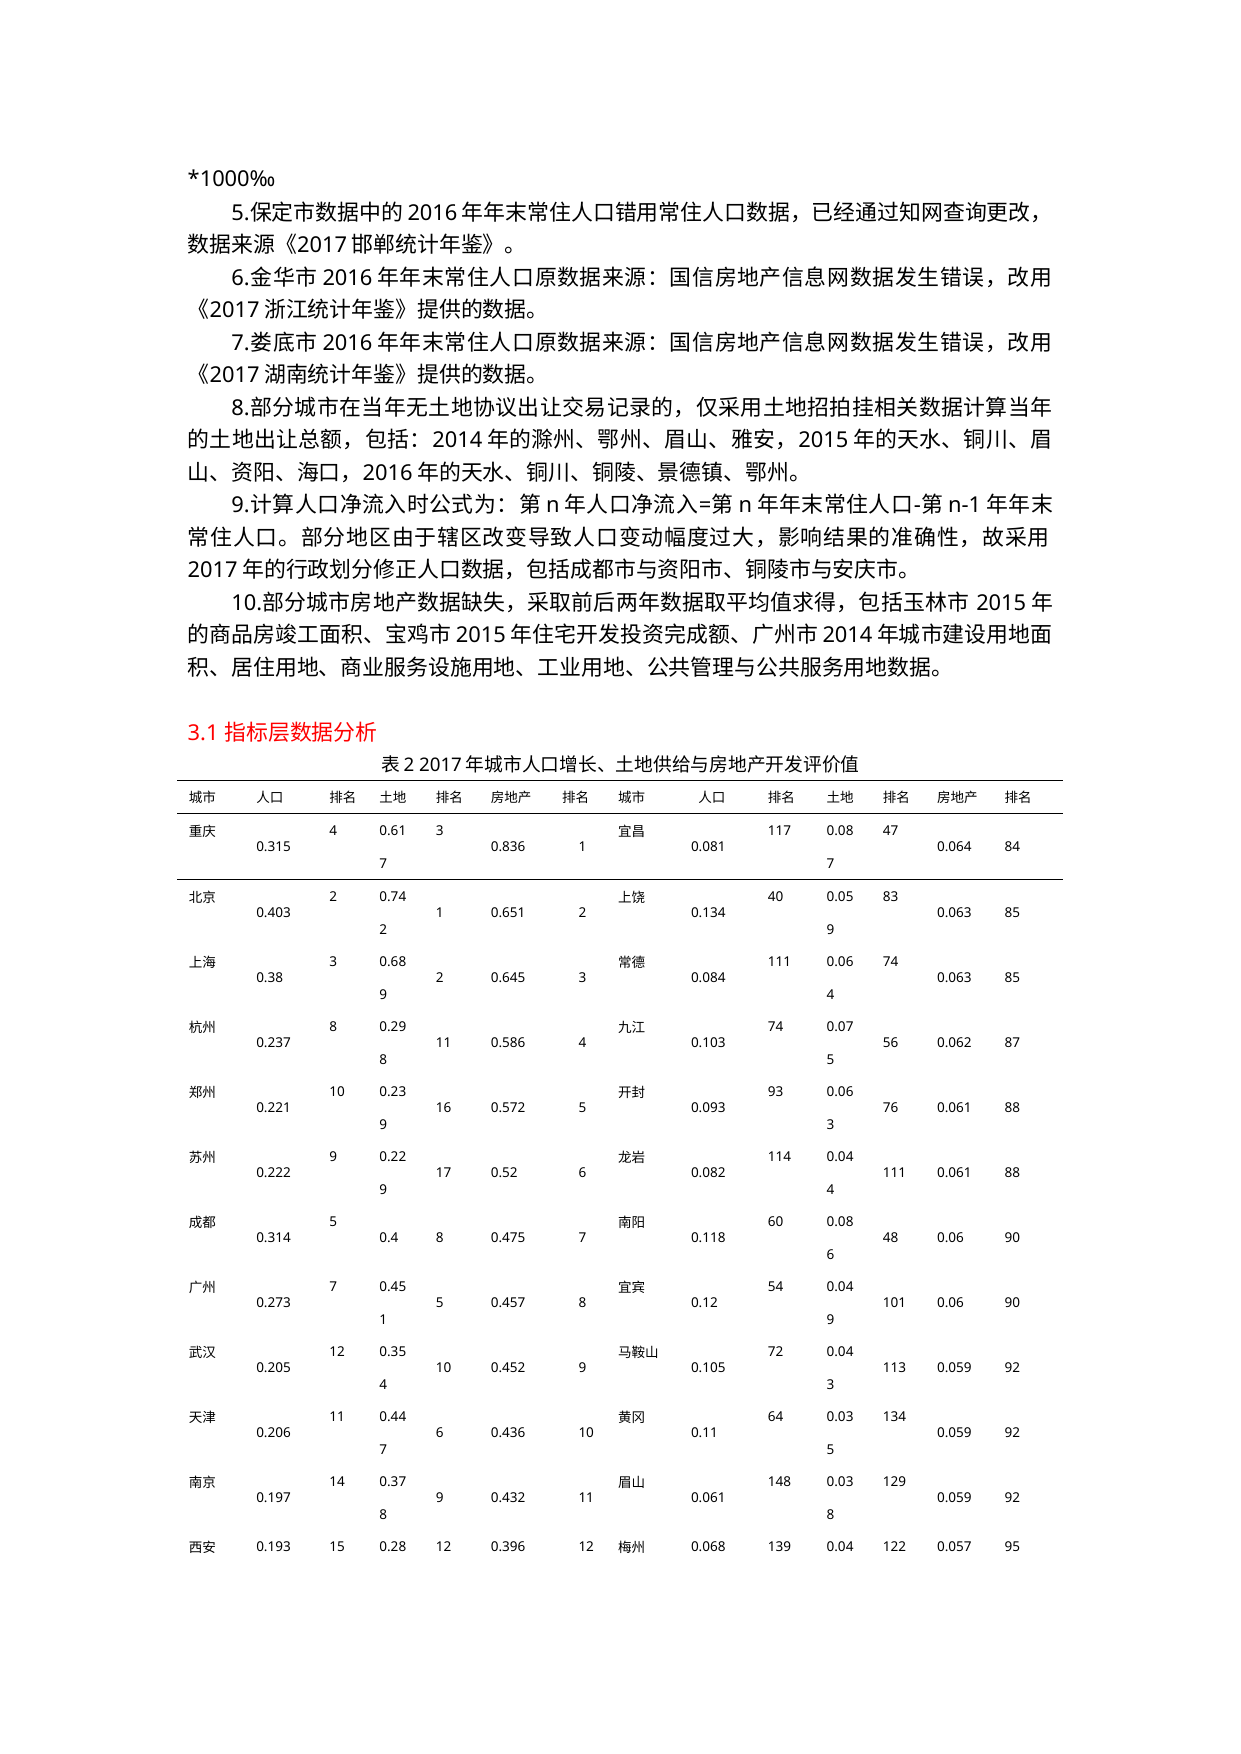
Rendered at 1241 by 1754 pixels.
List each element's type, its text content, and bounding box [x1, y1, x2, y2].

table_cell 0.447 [368, 1400, 424, 1465]
table_cell 148 [756, 1465, 815, 1530]
table_cell 117 [756, 814, 815, 879]
table_cell 0.298 [368, 1010, 424, 1075]
table_cell 重庆 [177, 814, 245, 879]
table_cell 西安 [177, 1530, 245, 1563]
table_header 人口 [245, 781, 318, 813]
table_cell 0.061 [926, 1075, 993, 1140]
table_cell 0.273 [245, 1270, 318, 1335]
table_cell 11 [318, 1400, 368, 1465]
table_header 排名 [756, 781, 815, 813]
table_cell 武汉 [177, 1335, 245, 1400]
table_cell 0.314 [245, 1205, 318, 1270]
table_cell 48 [871, 1205, 926, 1270]
table_cell 0.086 [815, 1205, 871, 1270]
table_cell 122 [871, 1530, 926, 1563]
table_cell 90 [993, 1205, 1063, 1270]
table_cell 92 [993, 1465, 1063, 1530]
table_cell 黄冈 [607, 1400, 679, 1465]
table_cell 90 [993, 1270, 1063, 1335]
table_cell 九江 [607, 1010, 679, 1075]
text 5.保定市数据中的2016年年末常住人口错用常住人口数据，已经通过知网查询更改，数据来源《2017邯郸统计年鉴》。 [187, 194, 1053, 259]
table_cell 0.11 [680, 1400, 756, 1465]
table_cell 0.082 [680, 1140, 756, 1205]
table_cell 宜昌 [607, 814, 679, 879]
table_cell 54 [756, 1270, 815, 1335]
table_cell 0.572 [479, 1075, 567, 1140]
table_cell 56 [871, 1010, 926, 1075]
table_cell 2 [567, 880, 607, 945]
table_cell 134 [871, 1400, 926, 1465]
table_cell 0.396 [479, 1530, 567, 1563]
table_cell 0.475 [479, 1205, 567, 1270]
table_cell 129 [871, 1465, 926, 1530]
table_cell 0.063 [815, 1075, 871, 1140]
text 7.娄底市2016年年末常住人口原数据来源：国信房地产信息网数据发生错误，改用《2017湖南统计年鉴》提供的数据。 [187, 324, 1053, 389]
table_cell 11 [424, 1010, 479, 1075]
table_cell 15 [318, 1530, 368, 1563]
table_cell 64 [756, 1400, 815, 1465]
table_cell 2 [318, 880, 368, 945]
table_cell 0.193 [245, 1530, 318, 1563]
table_cell 83 [871, 880, 926, 945]
table_cell 南京 [177, 1465, 245, 1530]
table_cell 8 [567, 1270, 607, 1335]
table_header 排名 [424, 781, 479, 813]
table_header 人口 [687, 781, 756, 813]
table_cell 1 [567, 814, 607, 879]
table_cell 111 [871, 1140, 926, 1205]
table_cell 0.237 [245, 1010, 318, 1075]
table_cell 12 [567, 1530, 607, 1563]
table_header 土地 [815, 781, 871, 813]
table_cell 7 [318, 1270, 368, 1335]
table_cell 0.063 [926, 880, 993, 945]
table_cell 10 [567, 1400, 607, 1465]
table_cell 9 [567, 1335, 607, 1400]
table_cell 梅州 [607, 1530, 679, 1563]
table_cell 85 [993, 880, 1063, 945]
table_cell 0.061 [926, 1140, 993, 1205]
table_cell 0.062 [926, 1010, 993, 1075]
table_cell 0.059 [926, 1400, 993, 1465]
table_cell 114 [756, 1140, 815, 1205]
table_cell 0.063 [926, 945, 993, 1010]
table_cell 上饶 [607, 880, 679, 945]
table_cell 0.059 [815, 880, 871, 945]
table_cell 常德 [607, 945, 679, 1010]
table_cell 0.064 [926, 814, 993, 879]
table_cell 17 [424, 1140, 479, 1205]
table_cell 0.068 [680, 1530, 756, 1563]
table_cell 0.206 [245, 1400, 318, 1465]
table_cell 0.038 [815, 1465, 871, 1530]
table_cell 8 [318, 1010, 368, 1075]
table_cell 8 [424, 1205, 479, 1270]
table_cell 139 [756, 1530, 815, 1563]
table_cell 0.689 [368, 945, 424, 1010]
table_cell 0.035 [815, 1400, 871, 1465]
table_cell 0.06 [926, 1205, 993, 1270]
table_cell 0.451 [368, 1270, 424, 1335]
table_cell 0.52 [479, 1140, 567, 1205]
table_cell 9 [424, 1465, 479, 1530]
table_header 土地 [368, 781, 424, 813]
table_cell 60 [756, 1205, 815, 1270]
table_header 排名 [318, 781, 368, 813]
table_cell 3 [567, 945, 607, 1010]
table_cell 0.38 [245, 945, 318, 1010]
table_cell 0.378 [368, 1465, 424, 1530]
table_cell 6 [424, 1400, 479, 1465]
table_cell 5 [318, 1205, 368, 1270]
table_cell 0.432 [479, 1465, 567, 1530]
table_header 排名 [551, 781, 607, 813]
table_cell 0.617 [368, 814, 424, 879]
table_cell 88 [993, 1075, 1063, 1140]
table_cell 0.197 [245, 1465, 318, 1530]
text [187, 162, 1053, 194]
table_cell 40 [756, 880, 815, 945]
table_cell 0.457 [479, 1270, 567, 1335]
table_cell 0.452 [479, 1335, 567, 1400]
table_cell 0.651 [479, 880, 567, 945]
table_cell 广州 [177, 1270, 245, 1335]
table_cell 0.205 [245, 1335, 318, 1400]
table_cell 0.059 [926, 1465, 993, 1530]
table_cell 87 [993, 1010, 1063, 1075]
table_cell 0.134 [680, 880, 756, 945]
table_cell 92 [993, 1400, 1063, 1465]
table_cell 0.12 [680, 1270, 756, 1335]
table_cell 0.836 [479, 814, 567, 879]
table_cell 92 [993, 1335, 1063, 1400]
table_cell 0.229 [368, 1140, 424, 1205]
table_cell 14 [318, 1465, 368, 1530]
table_cell 0.281 [368, 1530, 424, 1563]
table_cell 0.057 [926, 1530, 993, 1563]
table_cell 84 [993, 814, 1063, 879]
table_cell 宜宾 [607, 1270, 679, 1335]
table_cell 2 [424, 945, 479, 1010]
table_cell 10 [424, 1335, 479, 1400]
table_header 城市 [607, 781, 687, 813]
table_cell 0.04 [815, 1530, 871, 1563]
table_cell 马鞍山 [607, 1335, 679, 1400]
table_cell 0.075 [815, 1010, 871, 1075]
table_cell 74 [871, 945, 926, 1010]
table_cell 0.403 [245, 880, 318, 945]
table_cell 眉山 [607, 1465, 679, 1530]
table_cell 85 [993, 945, 1063, 1010]
text 表2 2017年城市人口增长、土地供给与房地产开发评价值 [187, 747, 1053, 779]
table_cell 9 [318, 1140, 368, 1205]
table_cell 0.742 [368, 880, 424, 945]
table_cell 0.059 [926, 1335, 993, 1400]
table_cell 6 [567, 1140, 607, 1205]
table_cell 93 [756, 1075, 815, 1140]
table_cell 72 [756, 1335, 815, 1400]
table_cell 10 [318, 1075, 368, 1140]
table_cell 3 [424, 814, 479, 879]
table_cell 0.315 [245, 814, 318, 879]
table_cell 0.06 [926, 1270, 993, 1335]
table_cell 0.043 [815, 1335, 871, 1400]
table_cell 0.221 [245, 1075, 318, 1140]
table_cell 郑州 [177, 1075, 245, 1140]
table_cell 0.049 [815, 1270, 871, 1335]
table_cell 杭州 [177, 1010, 245, 1075]
text 8.部分城市在当年无土地协议出让交易记录的，仅采用土地招拍挂相关数据计算当年的土地出让总额，包括：2014年的滁州、鄂州、眉山、雅安，2015年的天水、铜川、眉山、资阳、海口，2016年的天水、铜川、铜陵、景德镇、鄂州。 [187, 389, 1053, 487]
table_cell 16 [424, 1075, 479, 1140]
table_cell 0.105 [680, 1335, 756, 1400]
table_header 排名 [871, 781, 926, 813]
table_cell 111 [756, 945, 815, 1010]
table_cell 0.436 [479, 1400, 567, 1465]
table_header 房地产 [479, 781, 551, 813]
text 3.1 指标层数据分析 [187, 714, 1053, 747]
table_cell 95 [993, 1530, 1063, 1563]
table_cell 113 [871, 1335, 926, 1400]
table_header 城市 [177, 781, 245, 813]
text 9.计算人口净流入时公式为：第n年人口净流入=第n年年末常住人口-第n-1年年末常住人口。部分地区由于辖区改变导致人口变动幅度过大，影响结果的准确性，故采用2017年的行政划分修正人口数据，包括成都市与资阳市、铜陵市与安庆市。 [187, 487, 1053, 584]
table_cell 4 [567, 1010, 607, 1075]
table_cell 0.081 [680, 814, 756, 879]
table_header 房地产 [926, 781, 993, 813]
table_cell 苏州 [177, 1140, 245, 1205]
table_cell 0.645 [479, 945, 567, 1010]
table_cell 天津 [177, 1400, 245, 1465]
table_cell 4 [318, 814, 368, 879]
table_cell 0.044 [815, 1140, 871, 1205]
table_cell 北京 [177, 880, 245, 945]
table_cell 74 [756, 1010, 815, 1075]
table_cell 0.061 [680, 1465, 756, 1530]
text 6.金华市2016年年末常住人口原数据来源：国信房地产信息网数据发生错误，改用《2017浙江统计年鉴》提供的数据。 [187, 259, 1053, 324]
table_cell 0.093 [680, 1075, 756, 1140]
table_cell 0.239 [368, 1075, 424, 1140]
table_cell 南阳 [607, 1205, 679, 1270]
table_cell 0.118 [680, 1205, 756, 1270]
table_cell 12 [318, 1335, 368, 1400]
table_cell 0.354 [368, 1335, 424, 1400]
table_cell 76 [871, 1075, 926, 1140]
table_cell 上海 [177, 945, 245, 1010]
table_cell 3 [318, 945, 368, 1010]
table_cell 0.103 [680, 1010, 756, 1075]
table_cell 0.4 [368, 1205, 424, 1270]
table_cell 开封 [607, 1075, 679, 1140]
table_cell 成都 [177, 1205, 245, 1270]
table_cell 5 [424, 1270, 479, 1335]
table_cell 0.586 [479, 1010, 567, 1075]
table_cell 7 [567, 1205, 607, 1270]
table_cell 11 [567, 1465, 607, 1530]
table_cell 101 [871, 1270, 926, 1335]
table_cell 0.064 [815, 945, 871, 1010]
table_cell 0.084 [680, 945, 756, 1010]
table_cell 12 [424, 1530, 479, 1563]
text 10.部分城市房地产数据缺失，采取前后两年数据取平均值求得，包括玉林市2015年的商品房竣工面积、宝鸡市2015年住宅开发投资完成额、广州市2014年城市建设用地面积、居住用地、商业服务设施用地、工业用地、公共管理与公共服务用地数据。 [187, 584, 1053, 682]
table_cell 0.222 [245, 1140, 318, 1205]
table_cell 龙岩 [607, 1140, 679, 1205]
table_cell 1 [424, 880, 479, 945]
table_cell 88 [993, 1140, 1063, 1205]
table_cell 5 [567, 1075, 607, 1140]
table_cell 0.087 [815, 814, 871, 879]
table_header 排名 [993, 781, 1063, 813]
table_cell 47 [871, 814, 926, 879]
